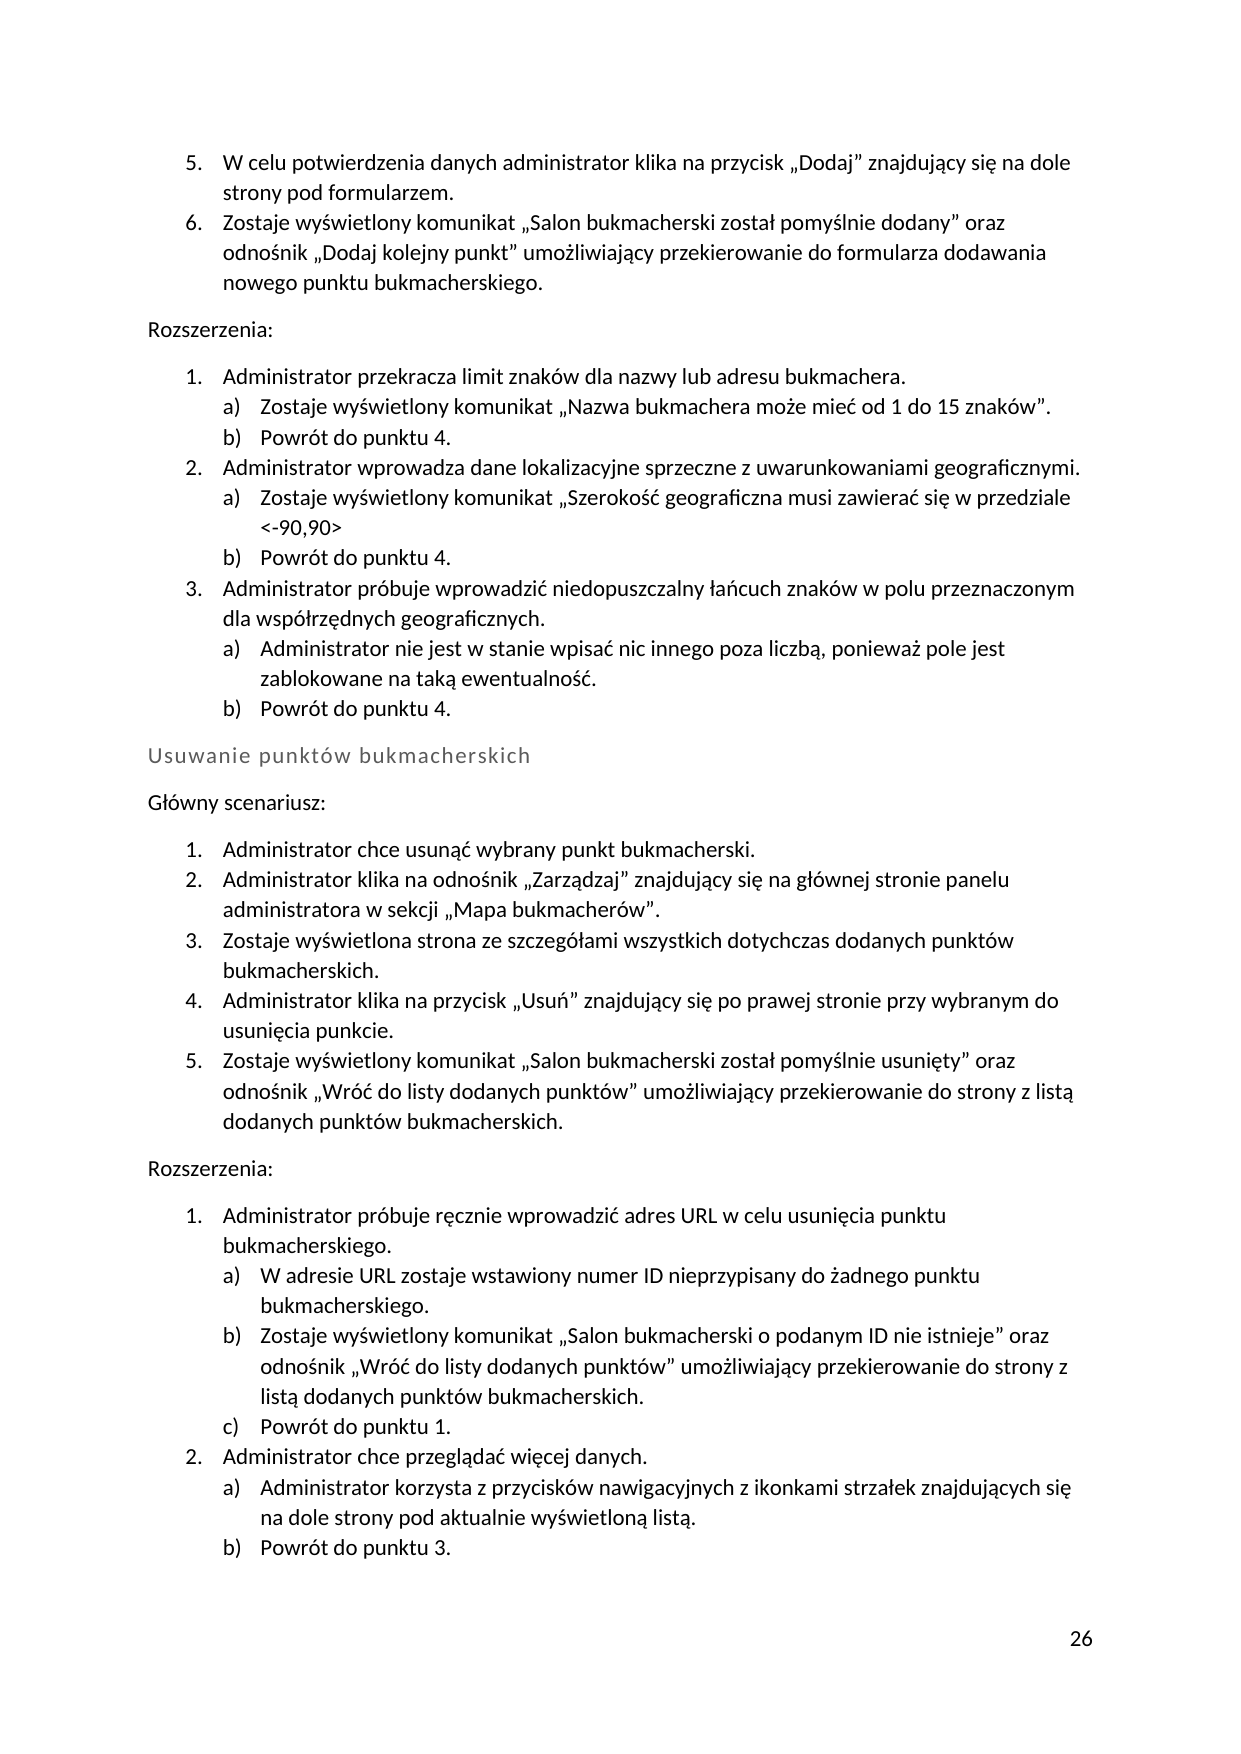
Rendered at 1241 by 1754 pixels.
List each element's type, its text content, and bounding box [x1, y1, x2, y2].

list Administrator wprowadza dane lokalizacyjne sprzeczne z uwarunkowaniami geograficznymi. [185, 453, 1093, 481]
list Zostaje wyświetlony komunikat „Salon bukmacherski został pomyślnie dodany” oraz odnośnik „Dodaj kolejny punkt” umożliwiający przekierowanie do formularza dodawania nowego punktu bukmacherskiego. [185, 208, 1093, 296]
text Rozszerzenia: [148, 1154, 1093, 1182]
subtitle Usuwanie punktów bukmacherskich [148, 741, 1093, 769]
list Administrator chce usunąć wybrany punkt bukmacherski. [185, 835, 1093, 863]
list Powrót do punktu 4. [223, 694, 1093, 722]
list Administrator chce przeglądać więcej danych. [185, 1442, 1093, 1470]
list Administrator przekracza limit znaków dla nazwy lub adresu bukmachera. [185, 362, 1093, 390]
list Powrót do punktu 3. [223, 1533, 1093, 1561]
list Powrót do punktu 1. [223, 1412, 1093, 1440]
list Zostaje wyświetlony komunikat „Salon bukmacherski o podanym ID nie istnieje” oraz odnośnik „Wróć do listy dodanych punktów” umożliwiający przekierowanie do strony z listą dodanych punktów bukmacherskich. [223, 1322, 1093, 1410]
list Zostaje wyświetlona strona ze szczegółami wszystkich dotychczas dodanych punktów bukmacherskich. [185, 926, 1093, 984]
list Powrót do punktu 4. [223, 543, 1093, 571]
list Administrator próbuje wprowadzić niedopuszczalny łańcuch znaków w polu przeznaczonym dla współrzędnych geograficznych. [185, 574, 1093, 632]
text Rozszerzenia: [148, 315, 1093, 343]
list Zostaje wyświetlony komunikat „Nazwa bukmachera może mieć od 1 do 15 znaków”. [223, 392, 1093, 420]
list Administrator klika na przycisk „Usuń” znajdujący się po prawej stronie przy wybranym do usunięcia punkcie. [185, 986, 1093, 1044]
list W adresie URL zostaje wstawiony numer ID nieprzypisany do żadnego punktu bukmacherskiego. [223, 1261, 1093, 1319]
list Zostaje wyświetlony komunikat „Salon bukmacherski został pomyślnie usunięty” oraz odnośnik „Wróć do listy dodanych punktów” umożliwiający przekierowanie do strony z listą dodanych punktów bukmacherskich. [185, 1047, 1093, 1135]
list Administrator próbuje ręcznie wprowadzić adres URL w celu usunięcia punktu bukmacherskiego. [185, 1201, 1093, 1259]
list Zostaje wyświetlony komunikat „Szerokość geograficzna musi zawierać się w przedziale <-90,90> [223, 483, 1093, 541]
list Administrator klika na odnośnik „Zarządzaj” znajdujący się na głównej stronie panelu administratora w sekcji „Mapa bukmacherów”. [185, 865, 1093, 923]
list Administrator nie jest w stanie wpisać nic innego poza liczbą, ponieważ pole jest zablokowane na taką ewentualność. [223, 634, 1093, 692]
list Powrót do punktu 4. [223, 423, 1093, 451]
text Główny scenariusz: [148, 788, 1093, 816]
list W celu potwierdzenia danych administrator klika na przycisk „Dodaj” znajdujący się na dole strony pod formularzem. [185, 148, 1093, 206]
list Administrator korzysta z przycisków nawigacyjnych z ikonkami strzałek znajdujących się na dole strony pod aktualnie wyświetloną listą. [223, 1473, 1093, 1531]
